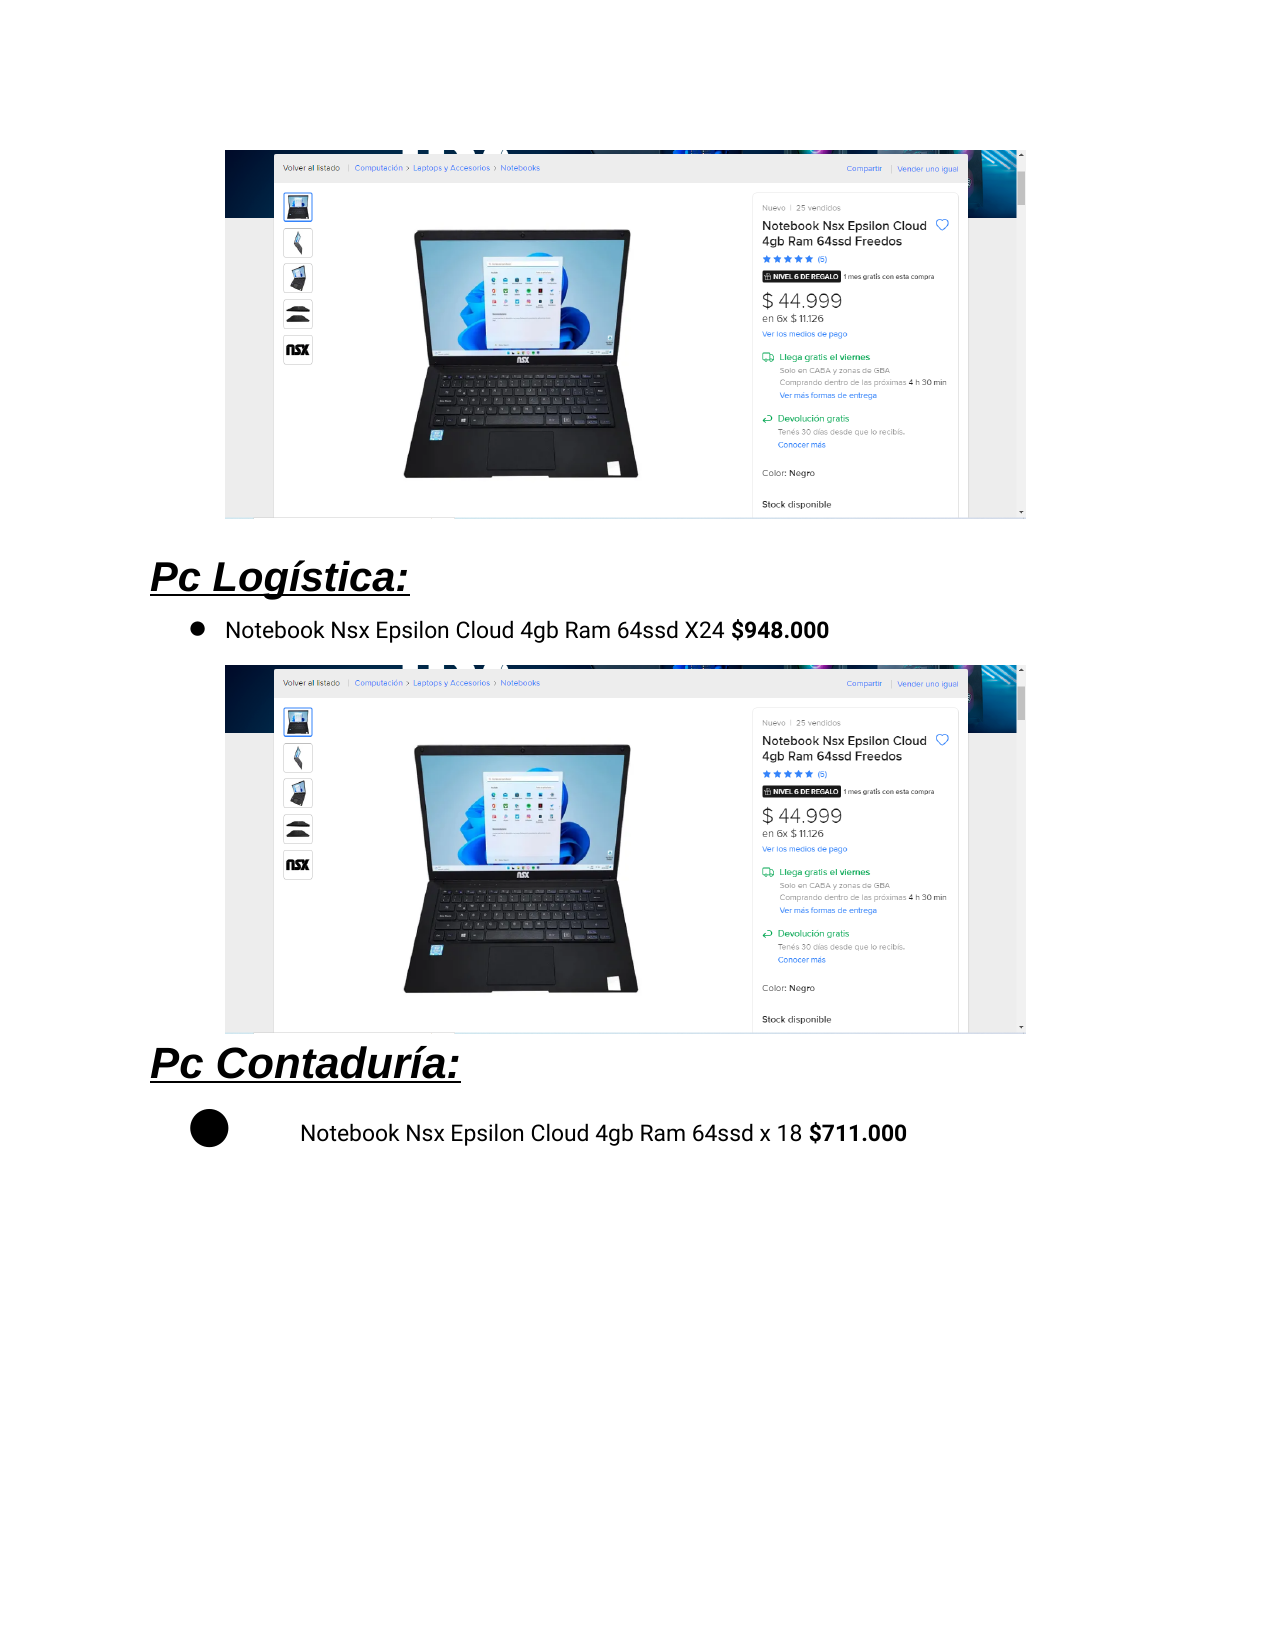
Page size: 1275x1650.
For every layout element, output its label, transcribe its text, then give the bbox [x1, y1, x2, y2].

text Pc Logística: [150, 552, 1125, 600]
subtitle Notebook Nsx Epsilon Cloud 4gb Ram 64ssd X24 $948.000 [187, 607, 1081, 646]
picture [225, 665, 1026, 1034]
text Pc Contaduría: [150, 1037, 1125, 1087]
picture [225, 150, 1026, 519]
subtitle Notebook Nsx Epsilon Cloud 4gb Ram 64ssd x 18 $711.000 [187, 1095, 1081, 1153]
